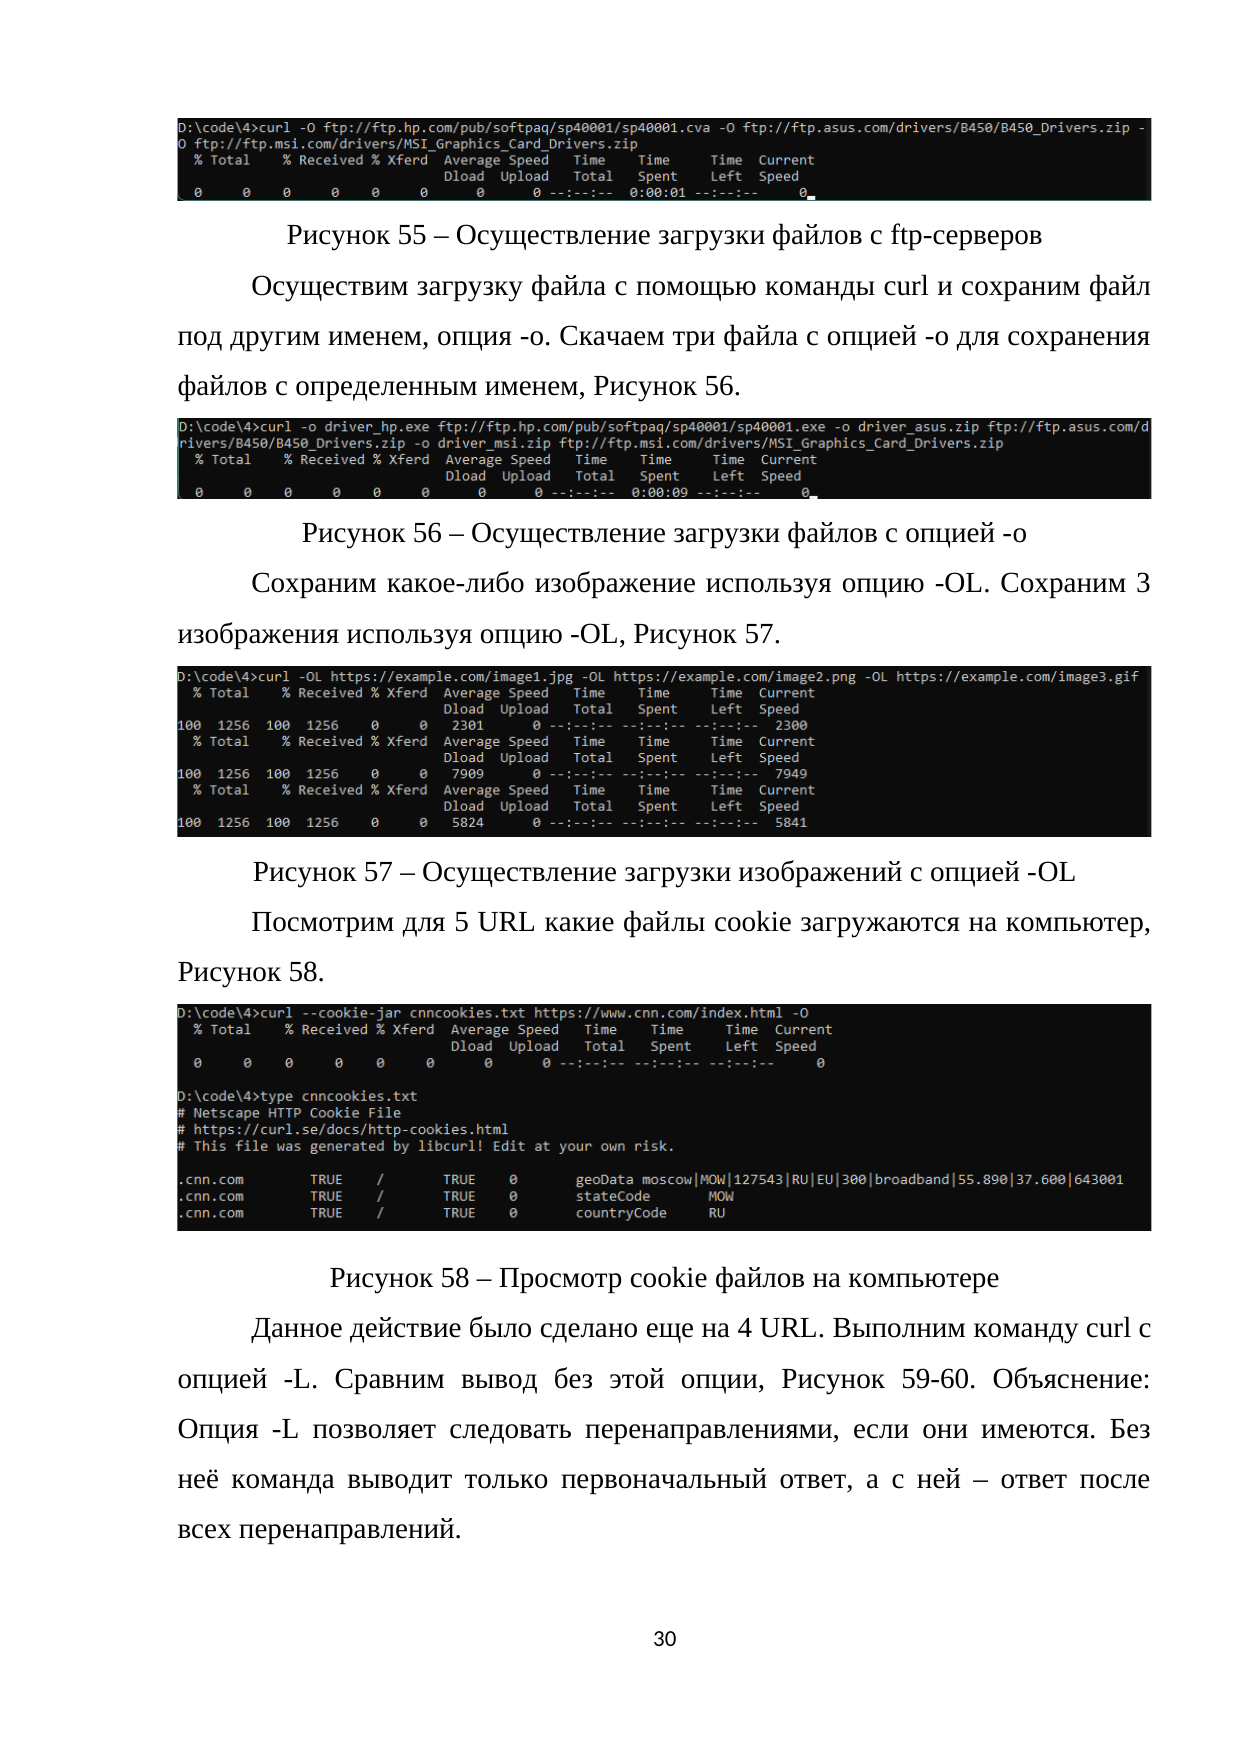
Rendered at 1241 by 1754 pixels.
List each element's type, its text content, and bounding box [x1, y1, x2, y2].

text Рисунок 55 – Осуществление загрузки файлов с ftp-серверов [177, 217, 1152, 251]
text Посмотрим для 5 URL какие файлы cookie загружаются на компьютер, Рисунок 58. [177, 904, 1152, 988]
text Сохраним какое-либо изображение используя опцию -OL. Сохраним 3 изображения используя опцию -OL, Рисунок 57. [177, 566, 1152, 649]
text Рисунок 57 – Осуществление загрузки изображений с опцией -OL [177, 854, 1152, 887]
picture [177, 666, 1152, 837]
picture [177, 118, 1152, 201]
text Осуществим загрузку файла с помощью команды curl и сохраним файл под другим именем, опция -o. Скачаем три файла с опцией -o для сохранения файлов с определенным именем, Рисунок 56. [177, 268, 1152, 402]
picture [177, 1004, 1152, 1231]
text Рисунок 56 – Осуществление загрузки файлов с опцией -o [177, 515, 1152, 549]
text Рисунок 58 – Просмотр cookie файлов на компьютере [177, 1260, 1152, 1294]
picture [177, 418, 1152, 499]
text Данное действие было сделано еще на 4 URL. Выполним команду curl с опцией -L. Сравним вывод без этой опции, Рисунок 59-60. Объяснение: Опция -L позволяет следовать перенаправлениями, если они имеются. Без неё команда выводит только первоначальный ответ, а с ней – ответ после всех перенаправлений. [177, 1310, 1152, 1545]
